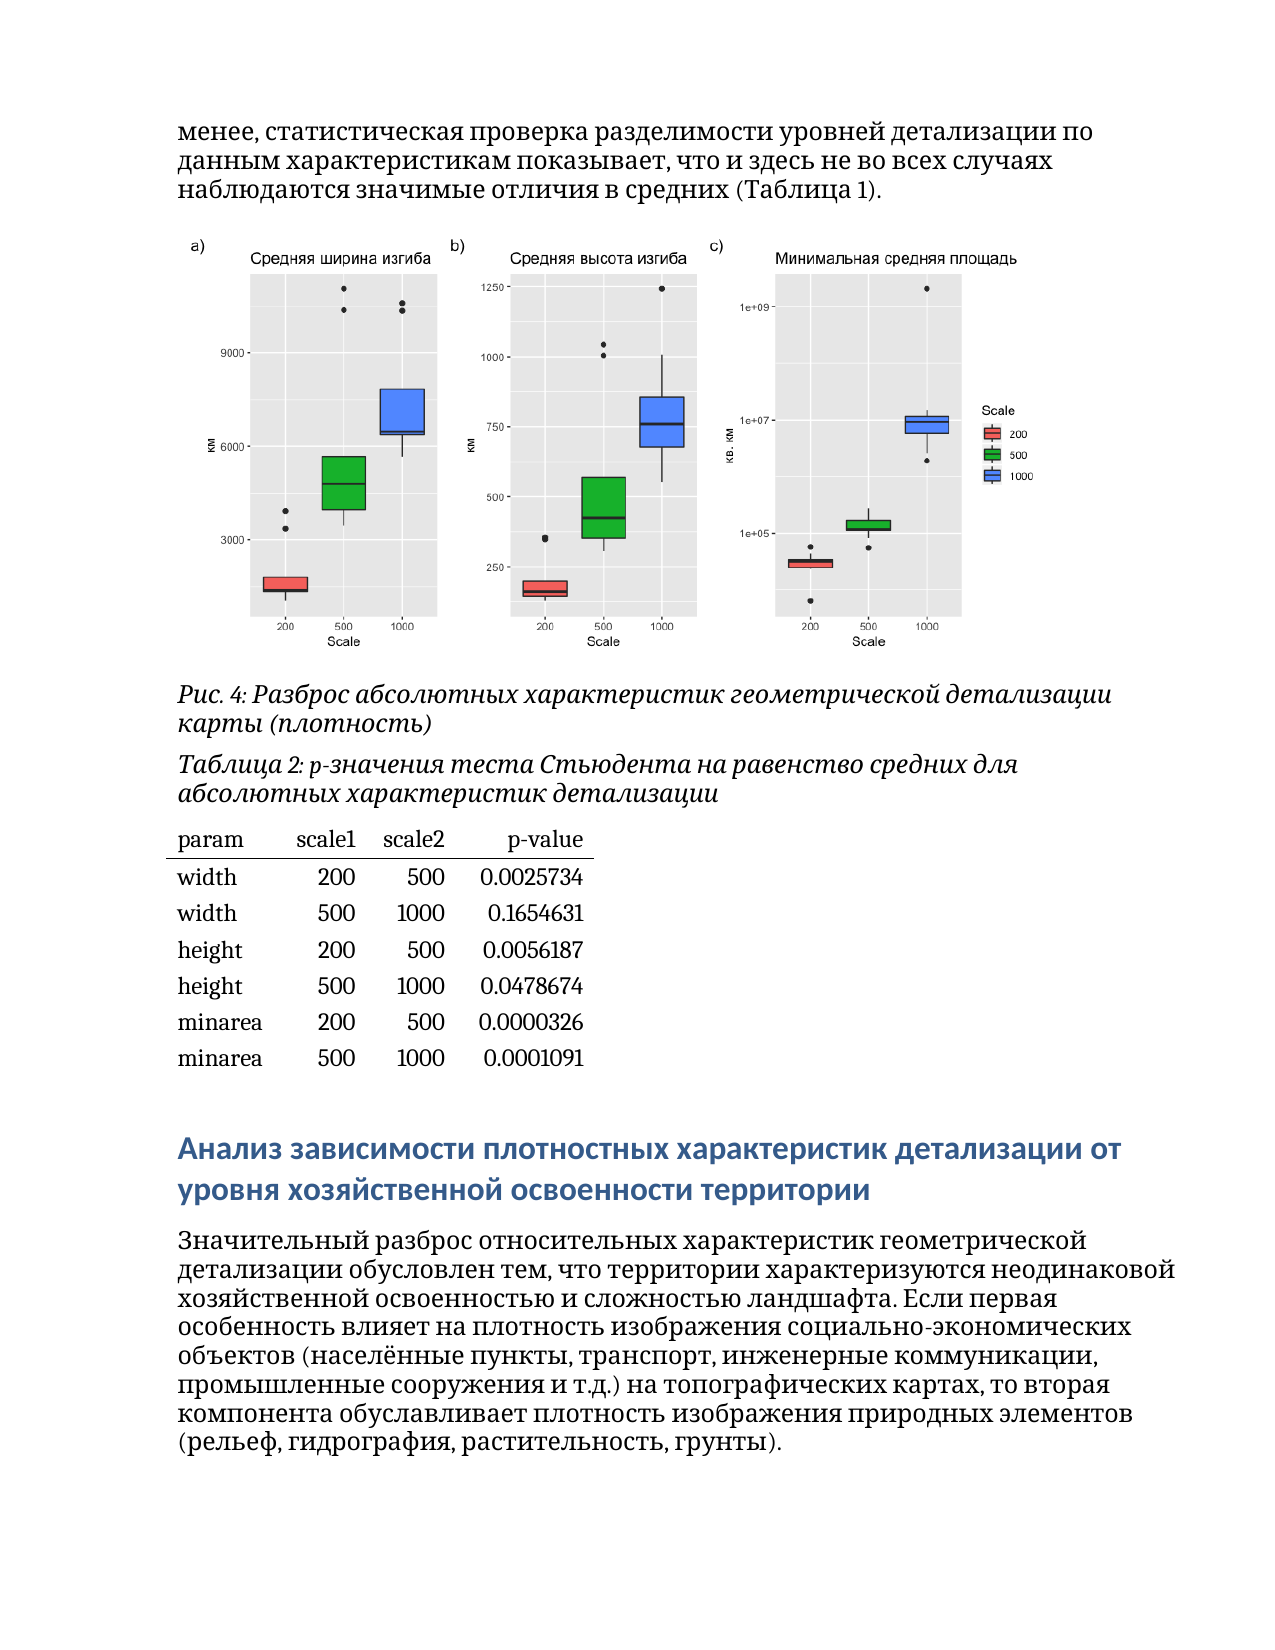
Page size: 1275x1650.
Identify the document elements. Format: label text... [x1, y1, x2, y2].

text Таблица 2: p-значения теста Стьюдента на равенство средних для абсолютных характеристик детализации [177, 751, 1186, 809]
table_header p-value [456, 821, 594, 858]
table_cell 500 [277, 896, 367, 932]
text Рис. 4: Разброс абсолютных характеристик геометрической детализации карты (плотность) [177, 681, 1186, 739]
table_cell width [166, 896, 277, 932]
table_cell 500 [367, 932, 456, 968]
table_cell height [166, 932, 277, 968]
table_cell 0.0025734 [456, 859, 594, 896]
subtitle Анализ зависимости плотностных характеристик детализации от уровня хозяйственной освоенности территории [177, 1127, 1186, 1208]
table_cell 200 [277, 859, 367, 896]
table_header scale2 [367, 821, 456, 858]
table_header scale1 [277, 821, 367, 858]
table_cell 500 [367, 859, 456, 896]
table_cell minarea [166, 1041, 277, 1077]
table_cell 500 [367, 1004, 456, 1041]
text Значительный разброс относительных характеристик геометрической детализации обусловлен тем, что территории характеризуются неодинаковой хозяйственной освоенностью и сложностью ландшафта. Если первая особенность влияет на плотность изображения социально-экономических объектов (населённые пункты, транспорт, инженерные коммуникации, промышленные сооружения и т.д.) на топографических картах, то вторая компонента обуславливает плотность изображения природных элементов (рельеф, гидрография, растительность, грунты). [177, 1227, 1186, 1457]
table_cell 0.0000326 [456, 1004, 594, 1041]
table_cell 0.0001091 [456, 1041, 594, 1077]
table_cell minarea [166, 1004, 277, 1041]
table_cell 1000 [367, 896, 456, 932]
table_cell 1000 [367, 1041, 456, 1077]
picture [177, 223, 1053, 661]
table_cell 0.0056187 [456, 932, 594, 968]
table_header param [166, 821, 277, 858]
table_cell 500 [277, 1041, 367, 1077]
table_cell 0.1654631 [456, 896, 594, 932]
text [177, 118, 1186, 204]
table_cell 500 [277, 968, 367, 1004]
table_cell 1000 [367, 968, 456, 1004]
table_cell 200 [277, 932, 367, 968]
table_cell height [166, 968, 277, 1004]
table_cell 0.0478674 [456, 968, 594, 1004]
table_cell width [166, 859, 277, 896]
table_cell 200 [277, 1004, 367, 1041]
